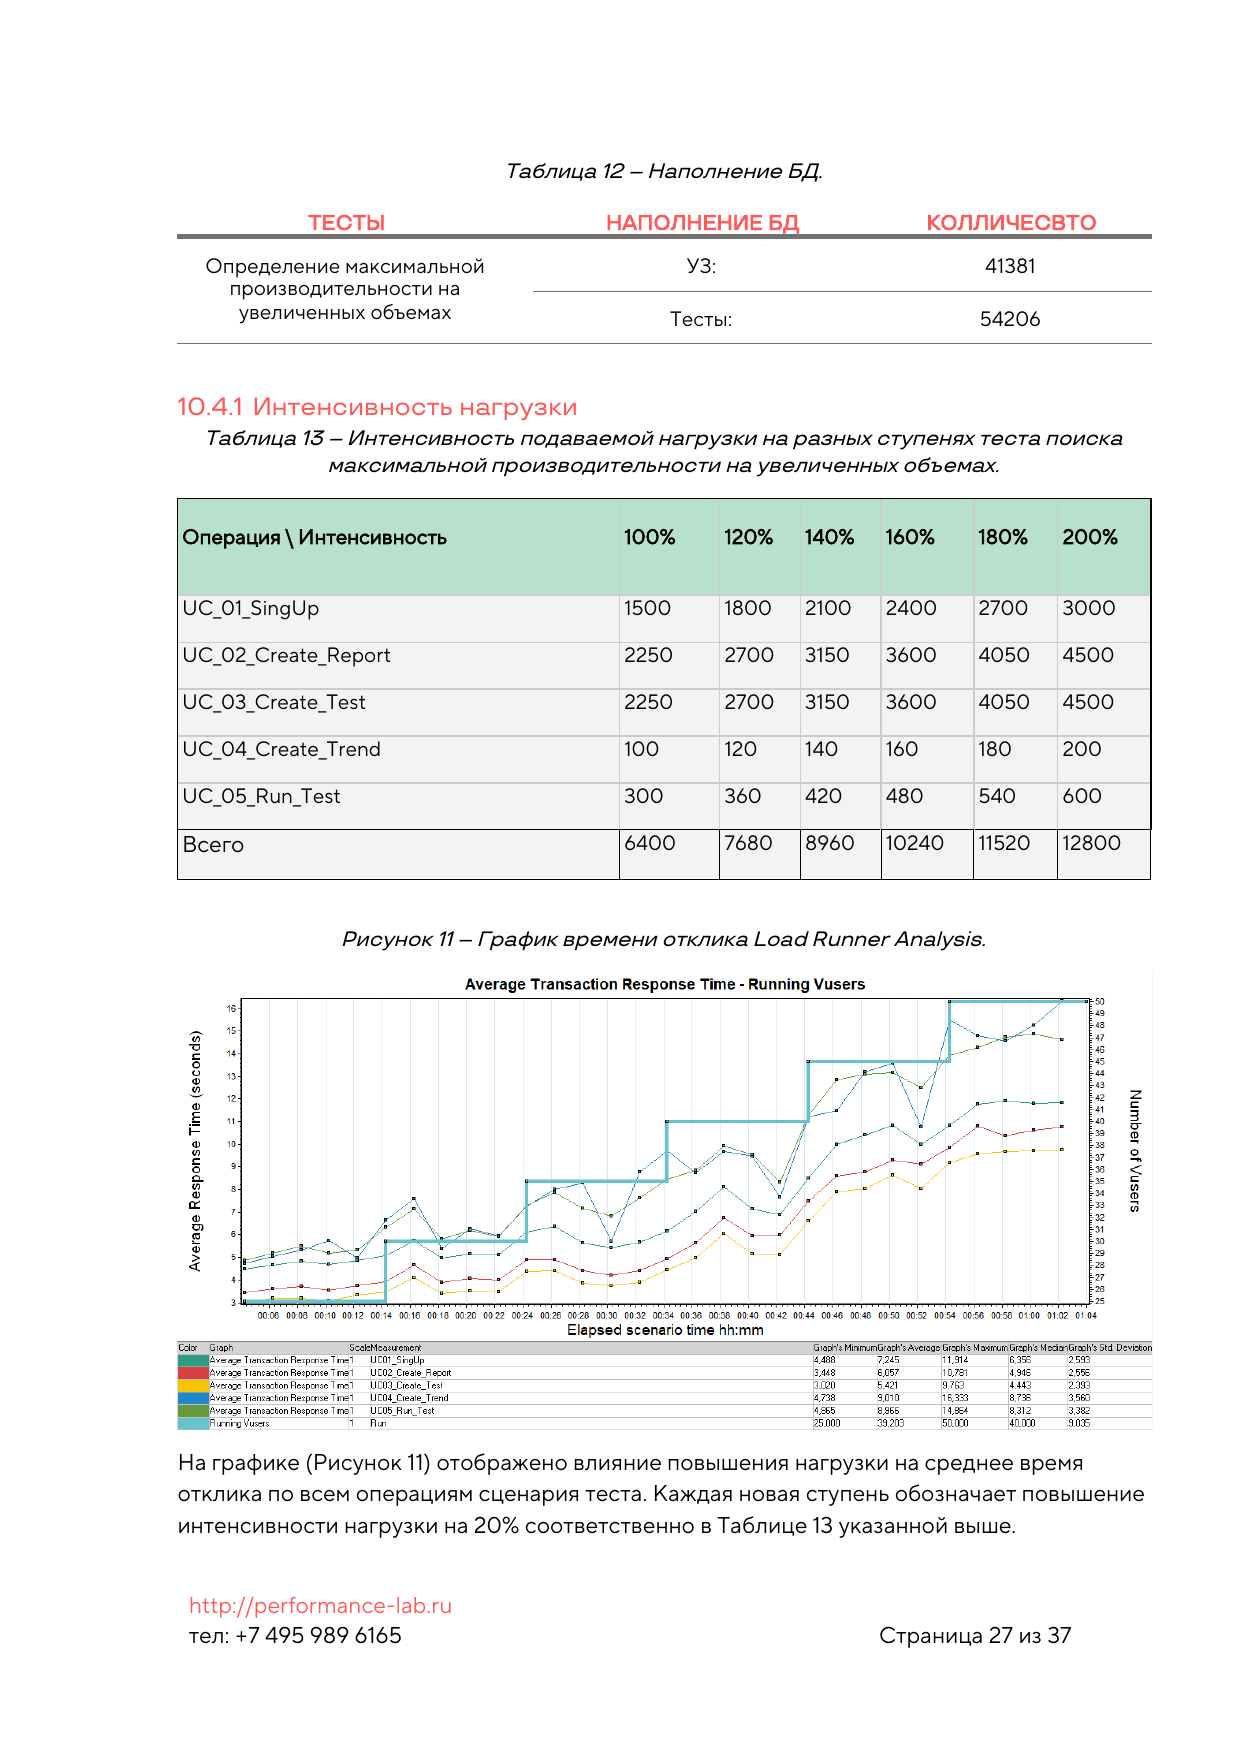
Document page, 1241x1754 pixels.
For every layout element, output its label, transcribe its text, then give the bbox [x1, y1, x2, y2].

table_cell Определение максимальной производительности на увеличенных объемах [177, 239, 533, 343]
table_cell 2700 [720, 690, 800, 735]
table_cell 420 [801, 784, 880, 829]
table_cell 7680 [720, 830, 800, 878]
text Таблица 13 – Интенсивность подаваемой нагрузки на разных ступенях теста поиска максимальной производительности на увеличенных объемах. [177, 427, 1152, 479]
table_cell 4050 [975, 690, 1057, 735]
table_cell 12800 [1058, 830, 1150, 878]
text На графике (Рисунок 11) отображено влияние повышения нагрузки на среднее время отклика по всем операциям сценария теста. Каждая новая ступень обозначает повышение интенсивности нагрузки на 20% соответственно в Таблице 13 указанной выше. [177, 1448, 1152, 1541]
subtitle Интенсивность нагрузки [177, 393, 1152, 423]
table_cell 3000 [1058, 596, 1150, 641]
table_header 140% [801, 499, 880, 594]
table_header 100% [620, 499, 719, 594]
table_cell 6400 [620, 830, 719, 878]
table_header 200% [1058, 499, 1150, 594]
table_cell 180 [975, 737, 1057, 782]
table_cell UC_03_Create_Test [178, 690, 619, 735]
table_cell Всего [178, 830, 619, 878]
table_cell 2700 [975, 596, 1057, 641]
table_header Тесты [177, 203, 533, 234]
table_header 160% [882, 499, 973, 594]
table_header Операция \ Интенсивность [178, 499, 619, 594]
table_cell UC_02_Create_Report [178, 643, 619, 688]
table_cell 120 [720, 737, 800, 782]
table_cell 2250 [620, 690, 719, 735]
table_cell 600 [1058, 784, 1150, 829]
table_cell 480 [882, 784, 973, 829]
table_header 180% [975, 499, 1057, 594]
table_cell 300 [620, 784, 719, 829]
table_cell 2250 [620, 643, 719, 688]
table_cell 4500 [1058, 643, 1150, 688]
table_cell 3600 [882, 643, 973, 688]
table_cell UC_04_Create_Trend [178, 737, 619, 782]
table_cell 41381 [889, 239, 1152, 291]
table_cell 10240 [882, 830, 973, 878]
table_cell UC_01_SingUp [178, 596, 619, 641]
table_cell 3150 [801, 690, 880, 735]
table_cell 4500 [1058, 690, 1150, 735]
table_cell 8960 [801, 830, 881, 878]
table_header Наполнение БД [533, 203, 889, 234]
table_cell УЗ: [533, 239, 889, 291]
picture [177, 971, 1153, 1430]
table_cell 3150 [801, 643, 880, 688]
table_cell 2400 [882, 596, 973, 641]
table_cell Тесты: [533, 292, 889, 343]
table_cell 3600 [882, 690, 973, 735]
table_header 120% [720, 499, 800, 594]
table_cell 360 [720, 784, 800, 829]
table_cell 1500 [620, 596, 719, 641]
table_cell UC_05_Run_Test [178, 784, 619, 829]
table_cell 2100 [801, 596, 880, 641]
table_cell 11520 [974, 830, 1057, 878]
table_cell 540 [975, 784, 1057, 829]
table_cell 1800 [720, 596, 800, 641]
text Таблица 12 – Наполнение БД. [177, 159, 1152, 184]
table_cell 200 [1058, 737, 1150, 782]
table_cell 4050 [975, 643, 1057, 688]
table_cell 140 [801, 737, 880, 782]
text Рисунок 11 – График времени отклика Load Runner Analysis. [177, 928, 1152, 953]
table_cell 54206 [889, 292, 1152, 343]
table_header колличесвто [889, 203, 1152, 234]
table_cell 160 [882, 737, 973, 782]
table_cell 2700 [720, 643, 800, 688]
table_cell 100 [620, 737, 719, 782]
